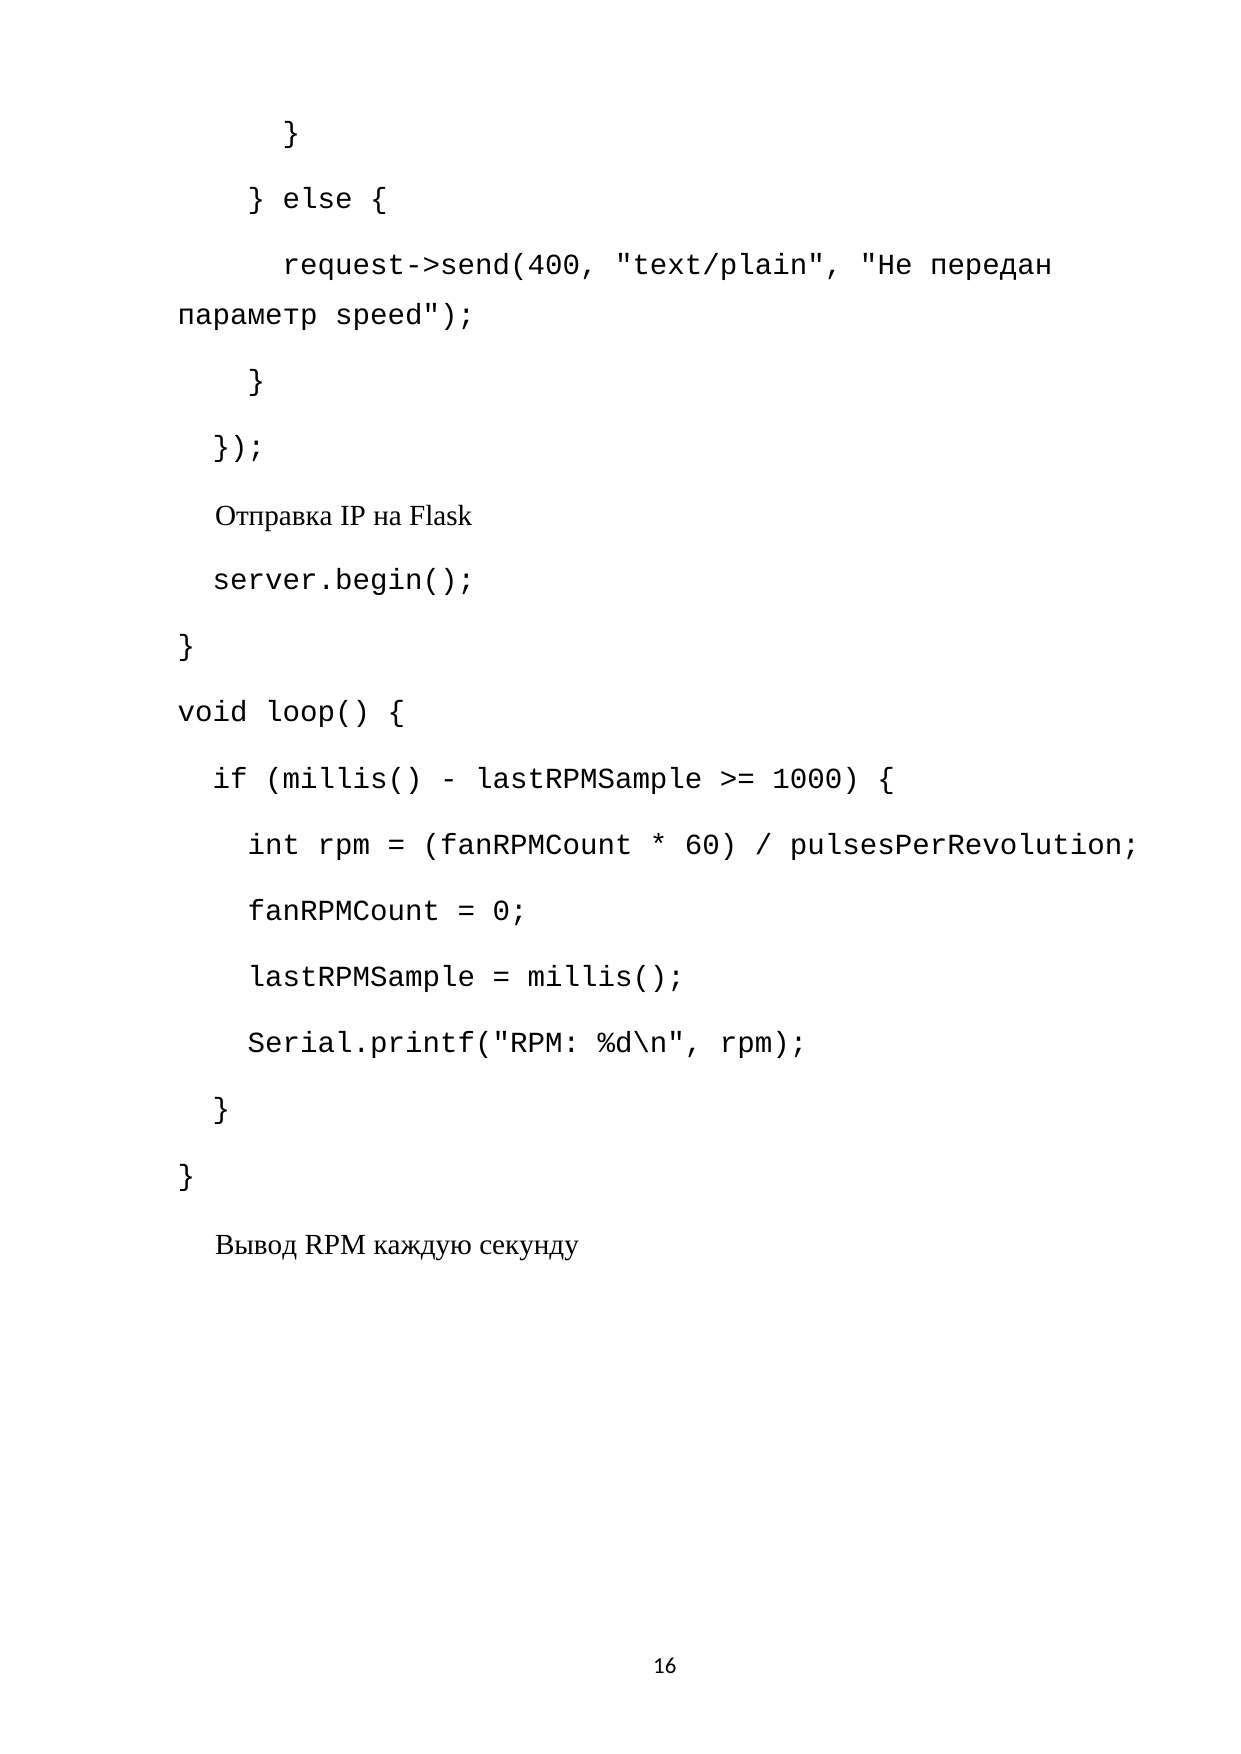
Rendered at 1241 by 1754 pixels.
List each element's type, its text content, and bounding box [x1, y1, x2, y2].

text fanRPMCount = 0; [177, 896, 1152, 929]
text Вывод RPM каждую секунду [215, 1227, 1152, 1260]
text } [177, 118, 1152, 151]
text } [177, 1094, 1152, 1127]
text void loop() { [177, 698, 1152, 731]
text lastRPMSample = millis(); [177, 962, 1152, 995]
text } [177, 631, 1152, 664]
text Serial.printf("RPM: %d\n", rpm); [177, 1028, 1152, 1061]
text int rpm = (fanRPMCount * 60) / pulsesPerRevolution; [177, 830, 1152, 863]
text }); [177, 432, 1152, 465]
text } [177, 1161, 1152, 1194]
text } else { [177, 184, 1152, 217]
text } [177, 366, 1152, 399]
text server.begin(); [177, 565, 1152, 598]
text if (millis() - lastRPMSample >= 1000) { [177, 764, 1152, 797]
text request->send(400, "text/plain", "Не передан параметр speed"); [177, 250, 1152, 333]
text Отправка IP на Flask [215, 498, 1152, 532]
